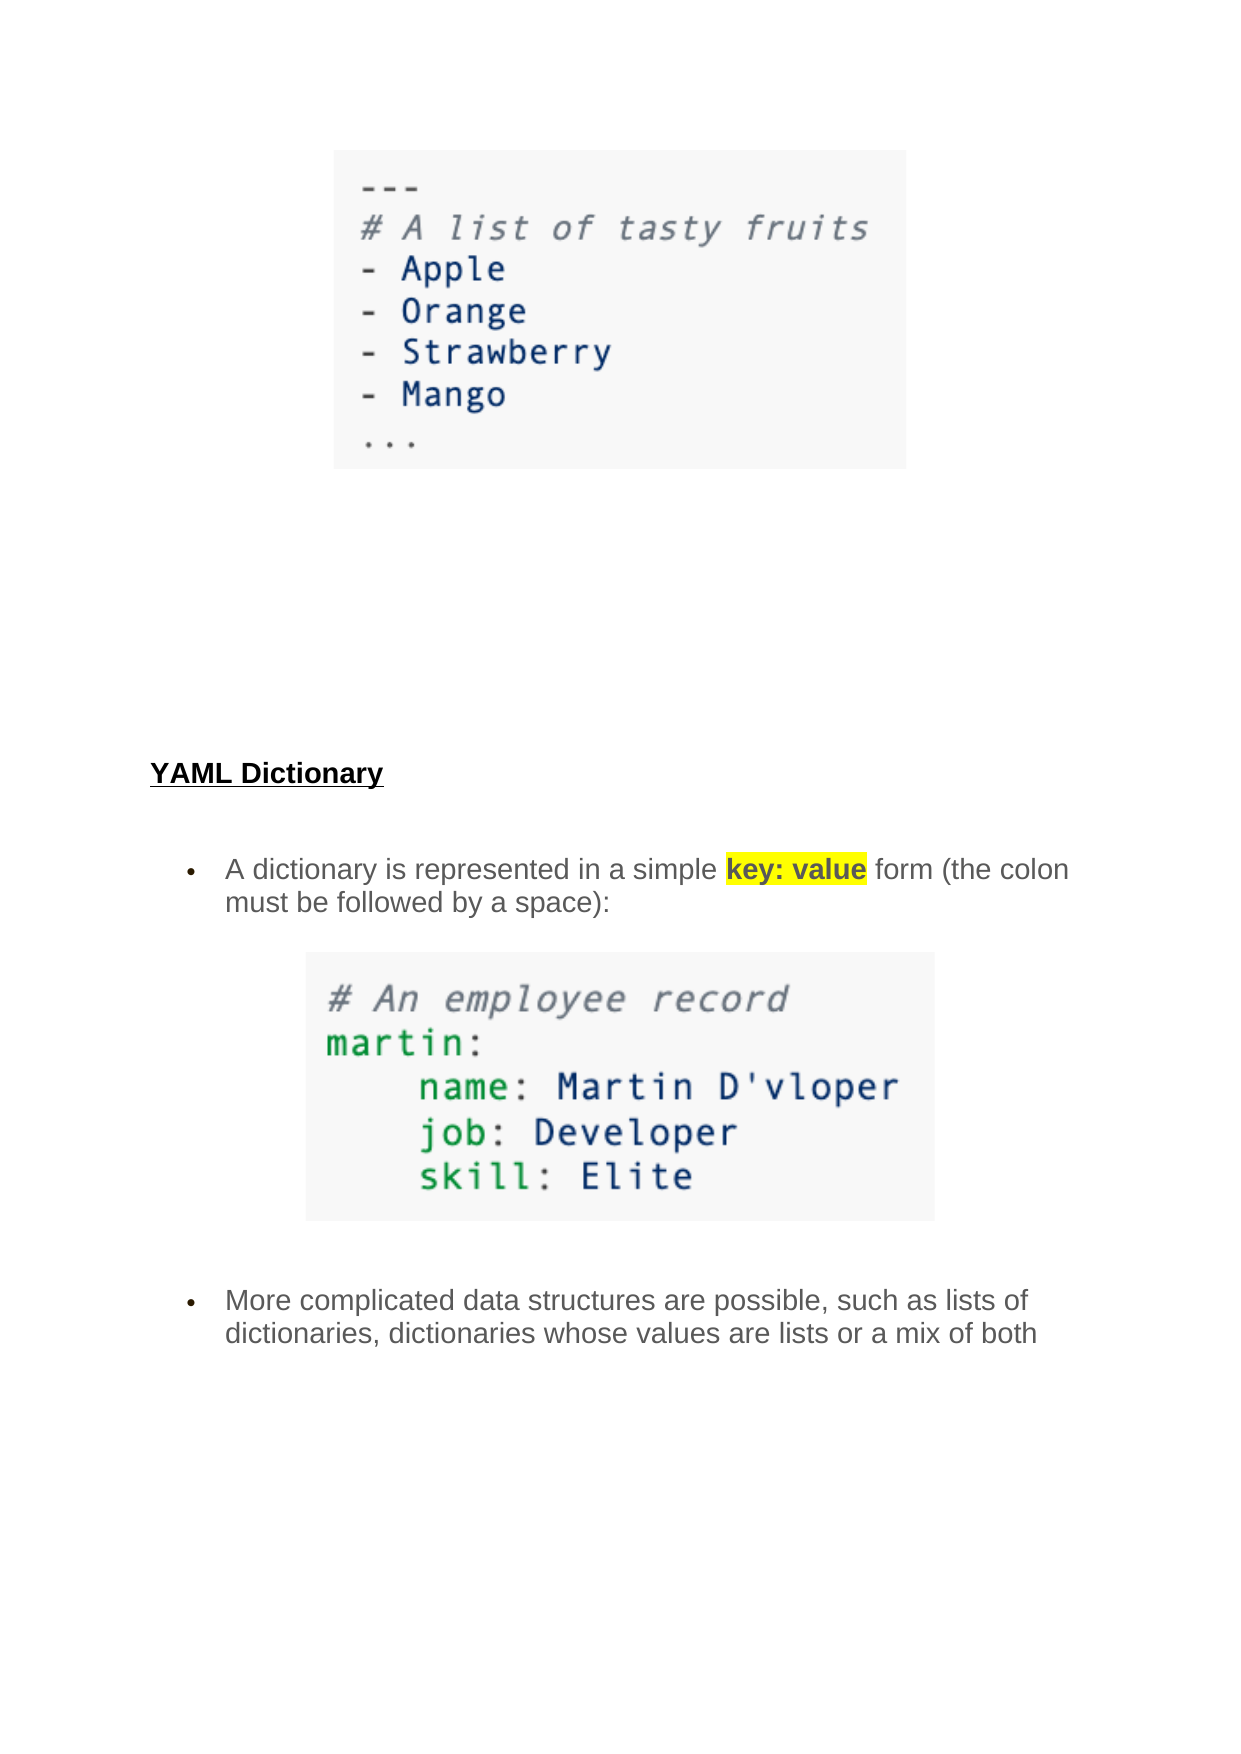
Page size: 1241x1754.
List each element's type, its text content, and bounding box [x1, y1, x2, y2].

picture [333, 150, 907, 469]
list A dictionary is represented in a simple key: value form (the colon must be followed by a space): [187, 852, 1090, 919]
picture [305, 952, 935, 1221]
text YAML Dictionary [150, 757, 1090, 790]
list More complicated data structures are possible, such as lists of dictionaries, dictionaries whose values are lists or a mix of both [187, 1283, 1090, 1350]
